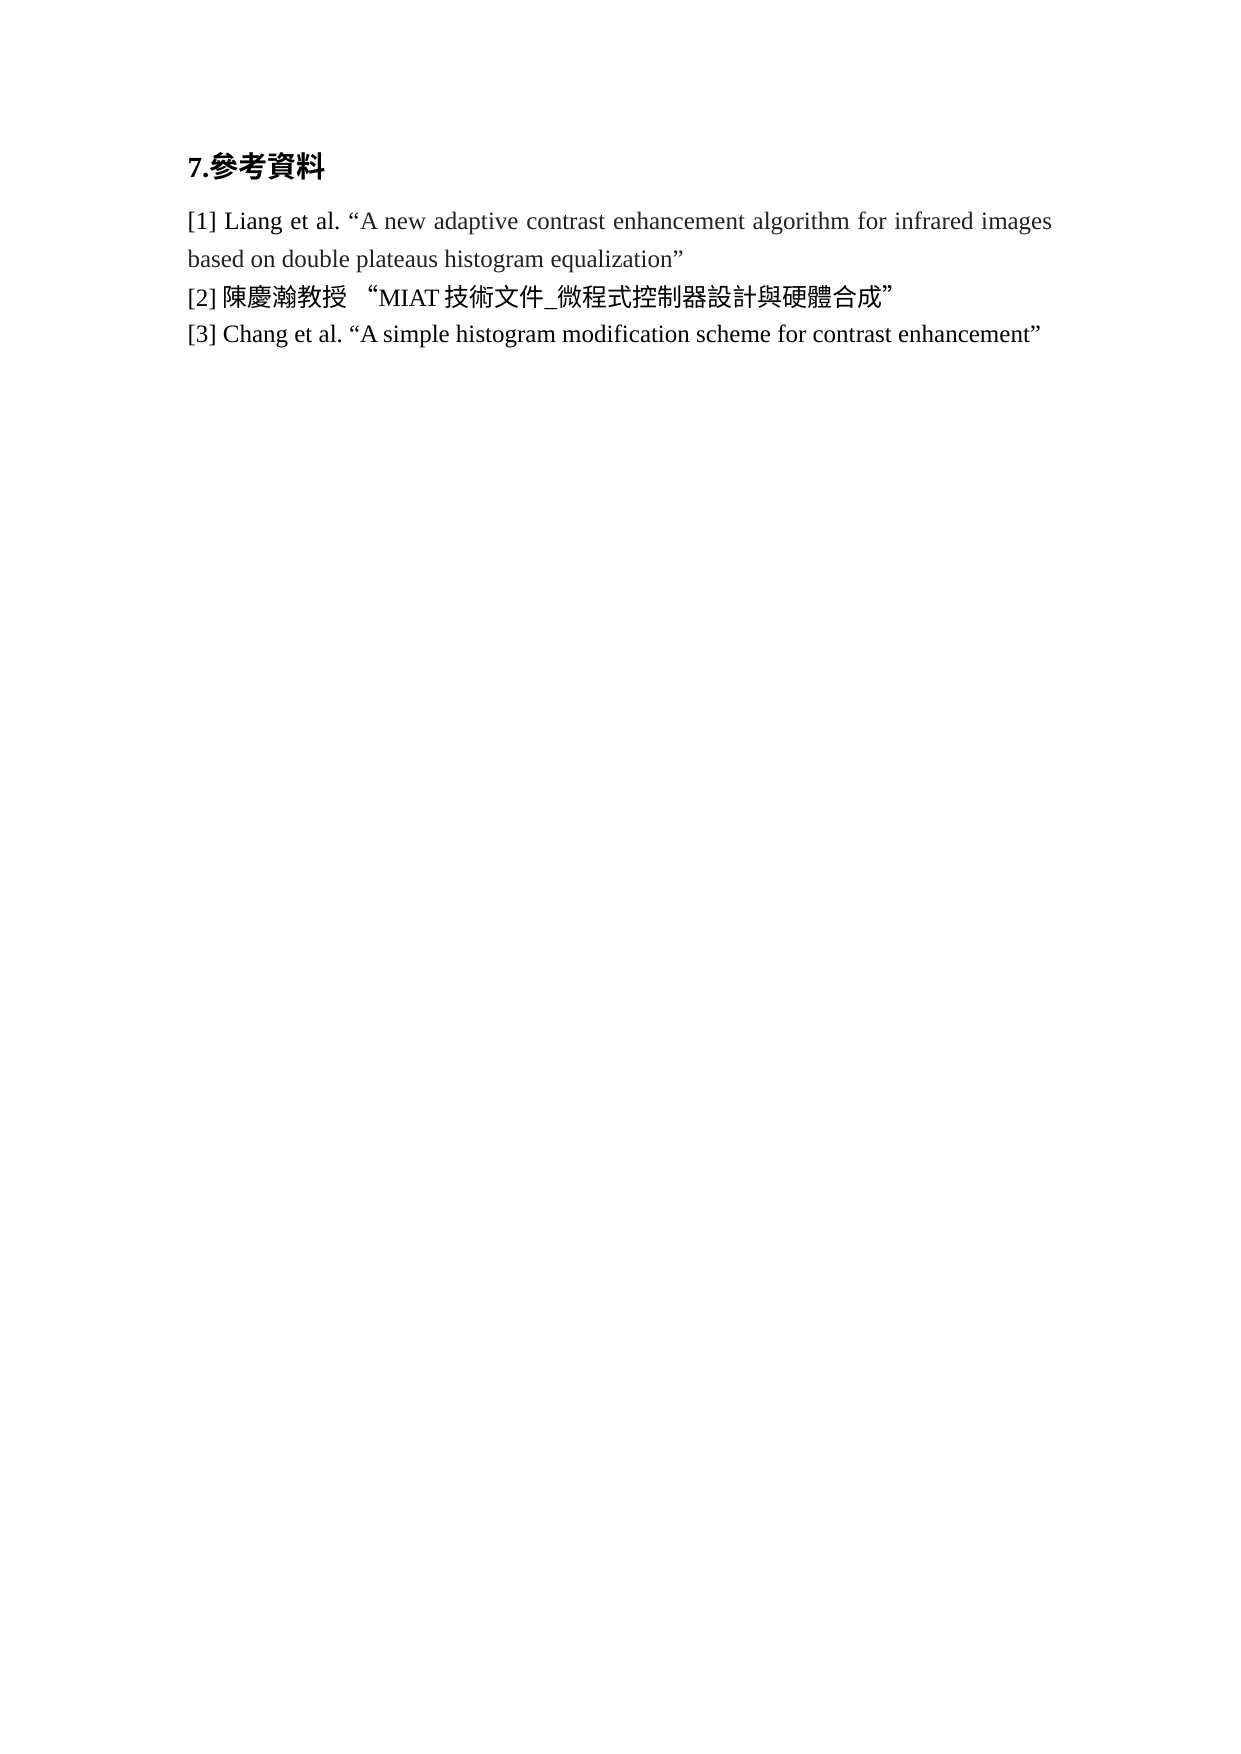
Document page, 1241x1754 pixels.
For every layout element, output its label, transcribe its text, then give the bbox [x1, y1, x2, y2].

text [1] Liang et al. “A new adaptive contrast enhancement algorithm for infrared images based on double plateaus histogram equalization” [187, 202, 1053, 277]
text [2] 陳慶瀚教授 “MIAT技術文件_微程式控制器設計與硬體合成” [187, 277, 1053, 314]
text 7.參考資料 [187, 127, 1053, 202]
text [3] Chang et al. “A simple histogram modification scheme for contrast enhancement” [187, 314, 1053, 352]
